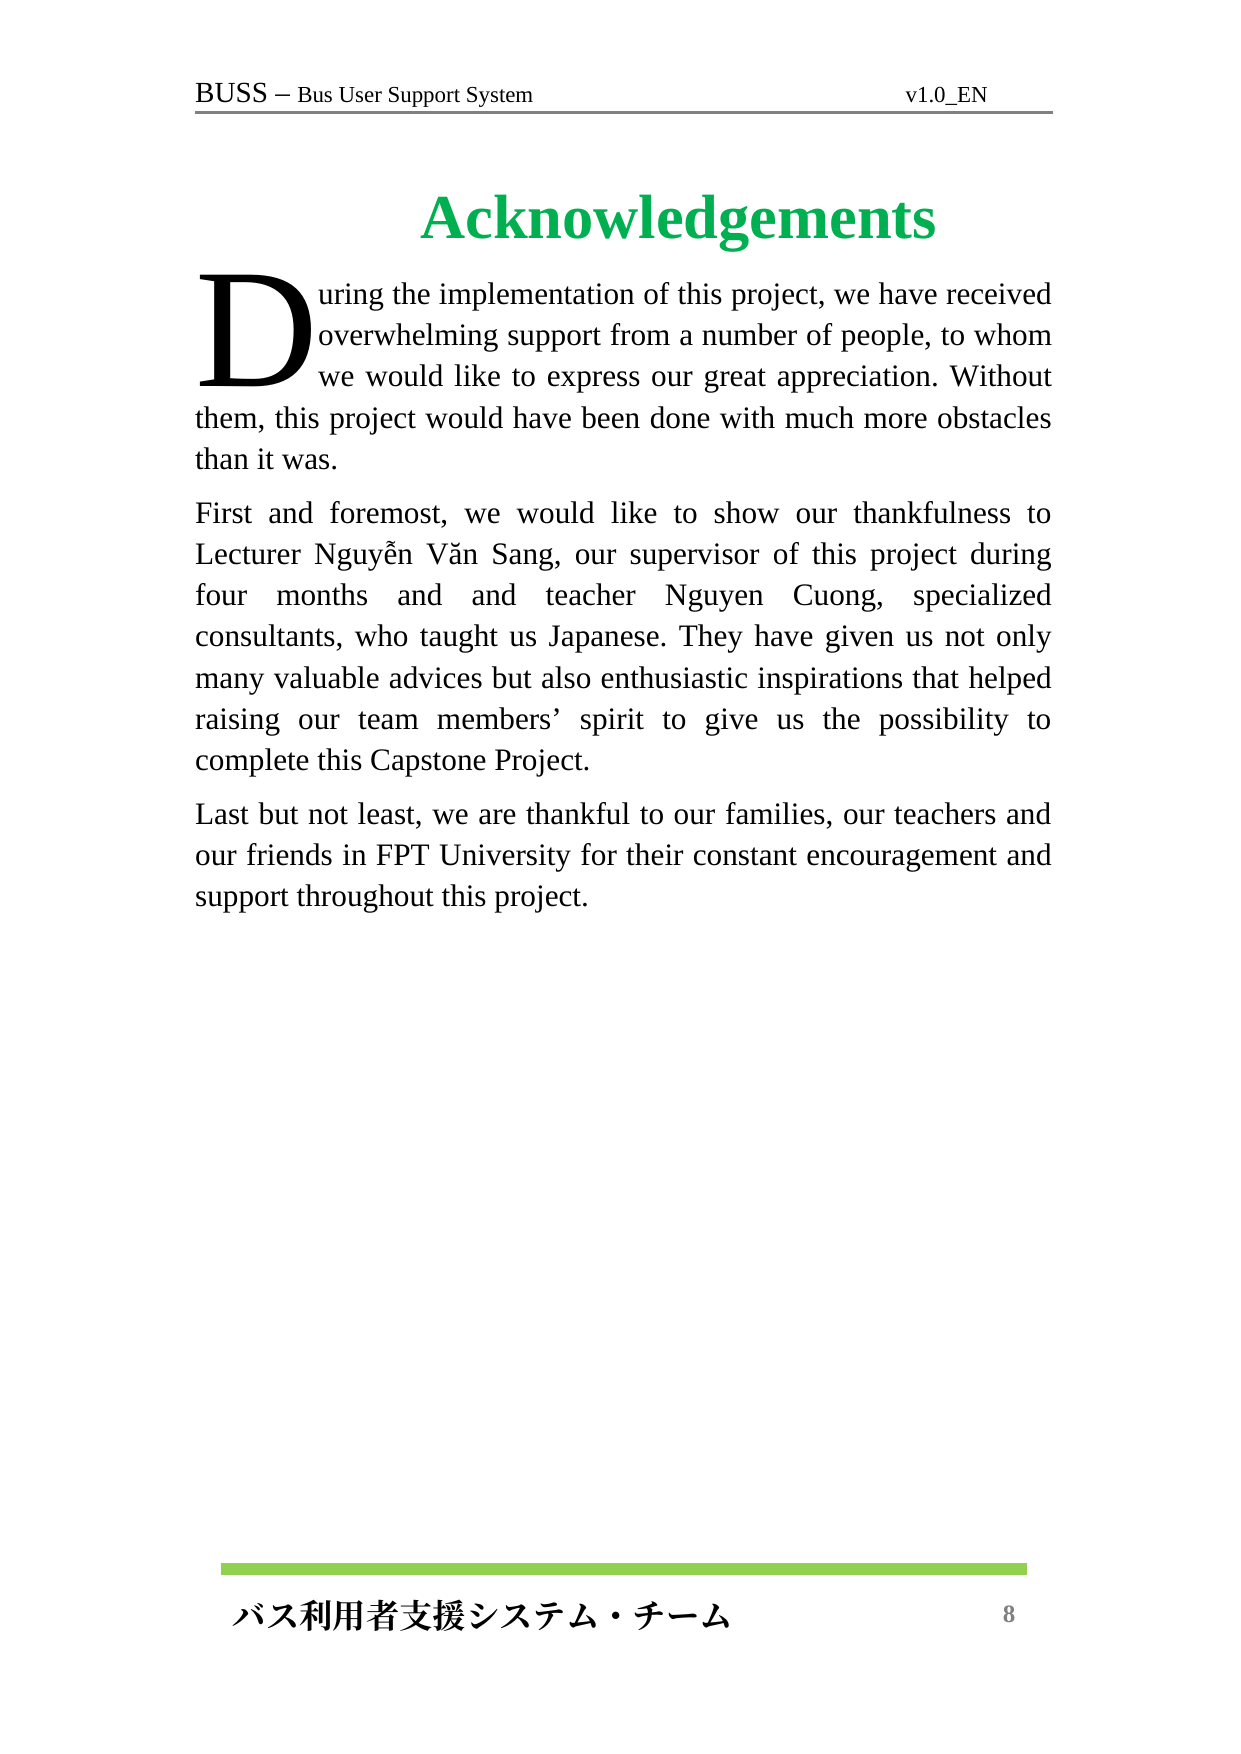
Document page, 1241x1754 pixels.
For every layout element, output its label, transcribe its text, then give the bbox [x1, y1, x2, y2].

text Acknowledgements [345, 180, 1053, 252]
text First and foremost, we would like to show our thankfulness to Lecturer Nguyễn Văn Sang, our supervisor of this project during four months and and teacher Nguyen Cuong, specialized consultants, who taught us Japanese. They have given us not only many valuable advices but also enthusiastic inspirations that helped raising our team members’ spirit to give us the possibility to complete this Capstone Project. [195, 494, 1053, 777]
text uring the implementation of this project, we have received overwhelming support from a number of people, to whom we would like to express our great appreciation. Without them, this project would have been done with much more obstacles than it was. [195, 275, 1053, 476]
text Last but not least, we are thankful to our families, our teachers and our friends in FPT University for their constant encouragement and support throughout this project. [195, 795, 1053, 914]
